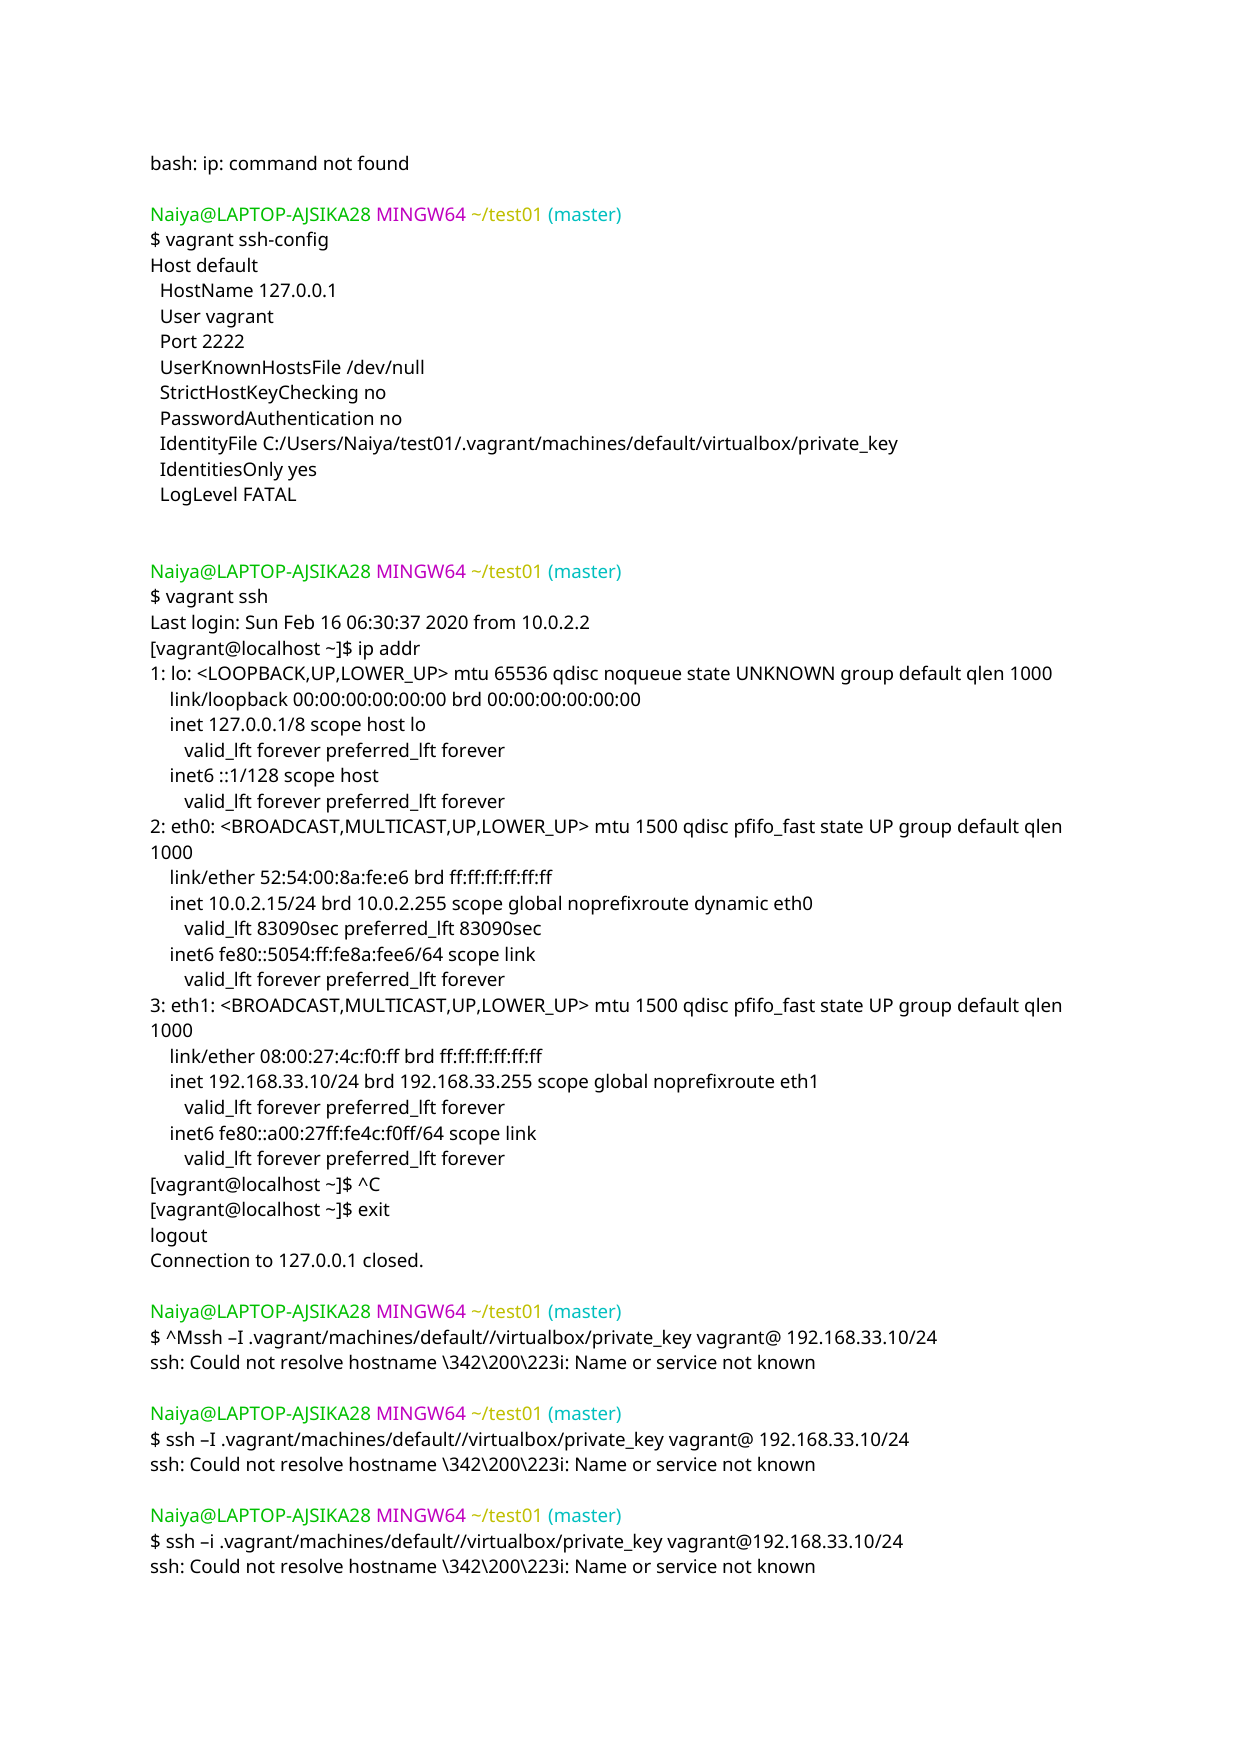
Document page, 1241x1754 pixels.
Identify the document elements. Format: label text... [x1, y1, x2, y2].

text valid_lft forever preferred_lft forever [150, 1094, 1090, 1120]
text Port 2222 [150, 329, 1090, 354]
text IdentityFile C:/Users/Naiya/test01/.vagrant/machines/default/virtualbox/private_key [150, 431, 1090, 456]
text Last login: Sun Feb 16 06:30:37 2020 from 10.0.2.2 [150, 609, 1090, 635]
text PasswordAuthentication no [150, 405, 1090, 431]
text UserKnownHostsFile /dev/null [150, 354, 1090, 380]
text valid_lft forever preferred_lft forever [150, 788, 1090, 813]
text Connection to 127.0.0.1 closed. [150, 1247, 1090, 1273]
text ssh: Could not resolve hostname \342\200\223i: Name or service not known [150, 1349, 1090, 1375]
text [150, 1554, 1090, 1579]
text [vagrant@localhost ~]$ ip addr [150, 635, 1090, 660]
text valid_lft 83090sec preferred_lft 83090sec [150, 916, 1090, 941]
text Host default [150, 252, 1090, 278]
text $ vagrant ssh-config [150, 227, 1090, 252]
text valid_lft forever preferred_lft forever [150, 1145, 1090, 1171]
text inet6 fe80::5054:ff:fe8a:fee6/64 scope link [150, 941, 1090, 967]
text $ ^Mssh –I .vagrant/machines/default//virtualbox/private_key vagrant@ 192.168.33.10/24 [150, 1324, 1090, 1349]
text link/ether 08:00:27:4c:f0:ff brd ff:ff:ff:ff:ff:ff [150, 1043, 1090, 1069]
text [vagrant@localhost ~]$ exit [150, 1196, 1090, 1222]
text inet 10.0.2.15/24 brd 10.0.2.255 scope global noprefixroute dynamic eth0 [150, 890, 1090, 916]
text IdentitiesOnly yes [150, 456, 1090, 482]
text bash: ip: command not found [150, 150, 1090, 176]
text Naiya@LAPTOP-AJSIKA28 MINGW64 ~/test01 (master) [150, 1401, 1090, 1426]
text ssh: Could not resolve hostname \342\200\223i: Name or service not known [150, 1452, 1090, 1477]
text link/loopback 00:00:00:00:00:00 brd 00:00:00:00:00:00 [150, 686, 1090, 711]
text $ ssh –I .vagrant/machines/default//virtualbox/private_key vagrant@ 192.168.33.10/24 [150, 1426, 1090, 1452]
text inet6 fe80::a00:27ff:fe4c:f0ff/64 scope link [150, 1120, 1090, 1145]
text User vagrant [150, 303, 1090, 329]
text valid_lft forever preferred_lft forever [150, 967, 1090, 992]
text Naiya@LAPTOP-AJSIKA28 MINGW64 ~/test01 (master) [150, 1503, 1090, 1528]
text valid_lft forever preferred_lft forever [150, 737, 1090, 762]
text 2: eth0: <BROADCAST,MULTICAST,UP,LOWER_UP> mtu 1500 qdisc pfifo_fast state UP group default qlen 1000 [150, 813, 1090, 864]
text link/ether 52:54:00:8a:fe:e6 brd ff:ff:ff:ff:ff:ff [150, 864, 1090, 890]
text [vagrant@localhost ~]$ ^C [150, 1171, 1090, 1196]
text $ ssh –i .vagrant/machines/default//virtualbox/private_key vagrant@192.168.33.10/24 [150, 1528, 1090, 1554]
text inet6 ::1/128 scope host [150, 762, 1090, 788]
text inet 127.0.0.1/8 scope host lo [150, 711, 1090, 737]
text StrictHostKeyChecking no [150, 380, 1090, 405]
text logout [150, 1222, 1090, 1247]
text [150, 201, 1090, 227]
text LogLevel FATAL [150, 482, 1090, 507]
text Naiya@LAPTOP-AJSIKA28 MINGW64 ~/test01 (master) [150, 1298, 1090, 1324]
text $ vagrant ssh [150, 584, 1090, 609]
text HostName 127.0.0.1 [150, 278, 1090, 303]
text 1: lo: <LOOPBACK,UP,LOWER_UP> mtu 65536 qdisc noqueue state UNKNOWN group default qlen 1000 [150, 660, 1090, 686]
text Naiya@LAPTOP-AJSIKA28 MINGW64 ~/test01 (master) [150, 558, 1090, 584]
text 3: eth1: <BROADCAST,MULTICAST,UP,LOWER_UP> mtu 1500 qdisc pfifo_fast state UP group default qlen 1000 [150, 992, 1090, 1043]
text inet 192.168.33.10/24 brd 192.168.33.255 scope global noprefixroute eth1 [150, 1069, 1090, 1094]
